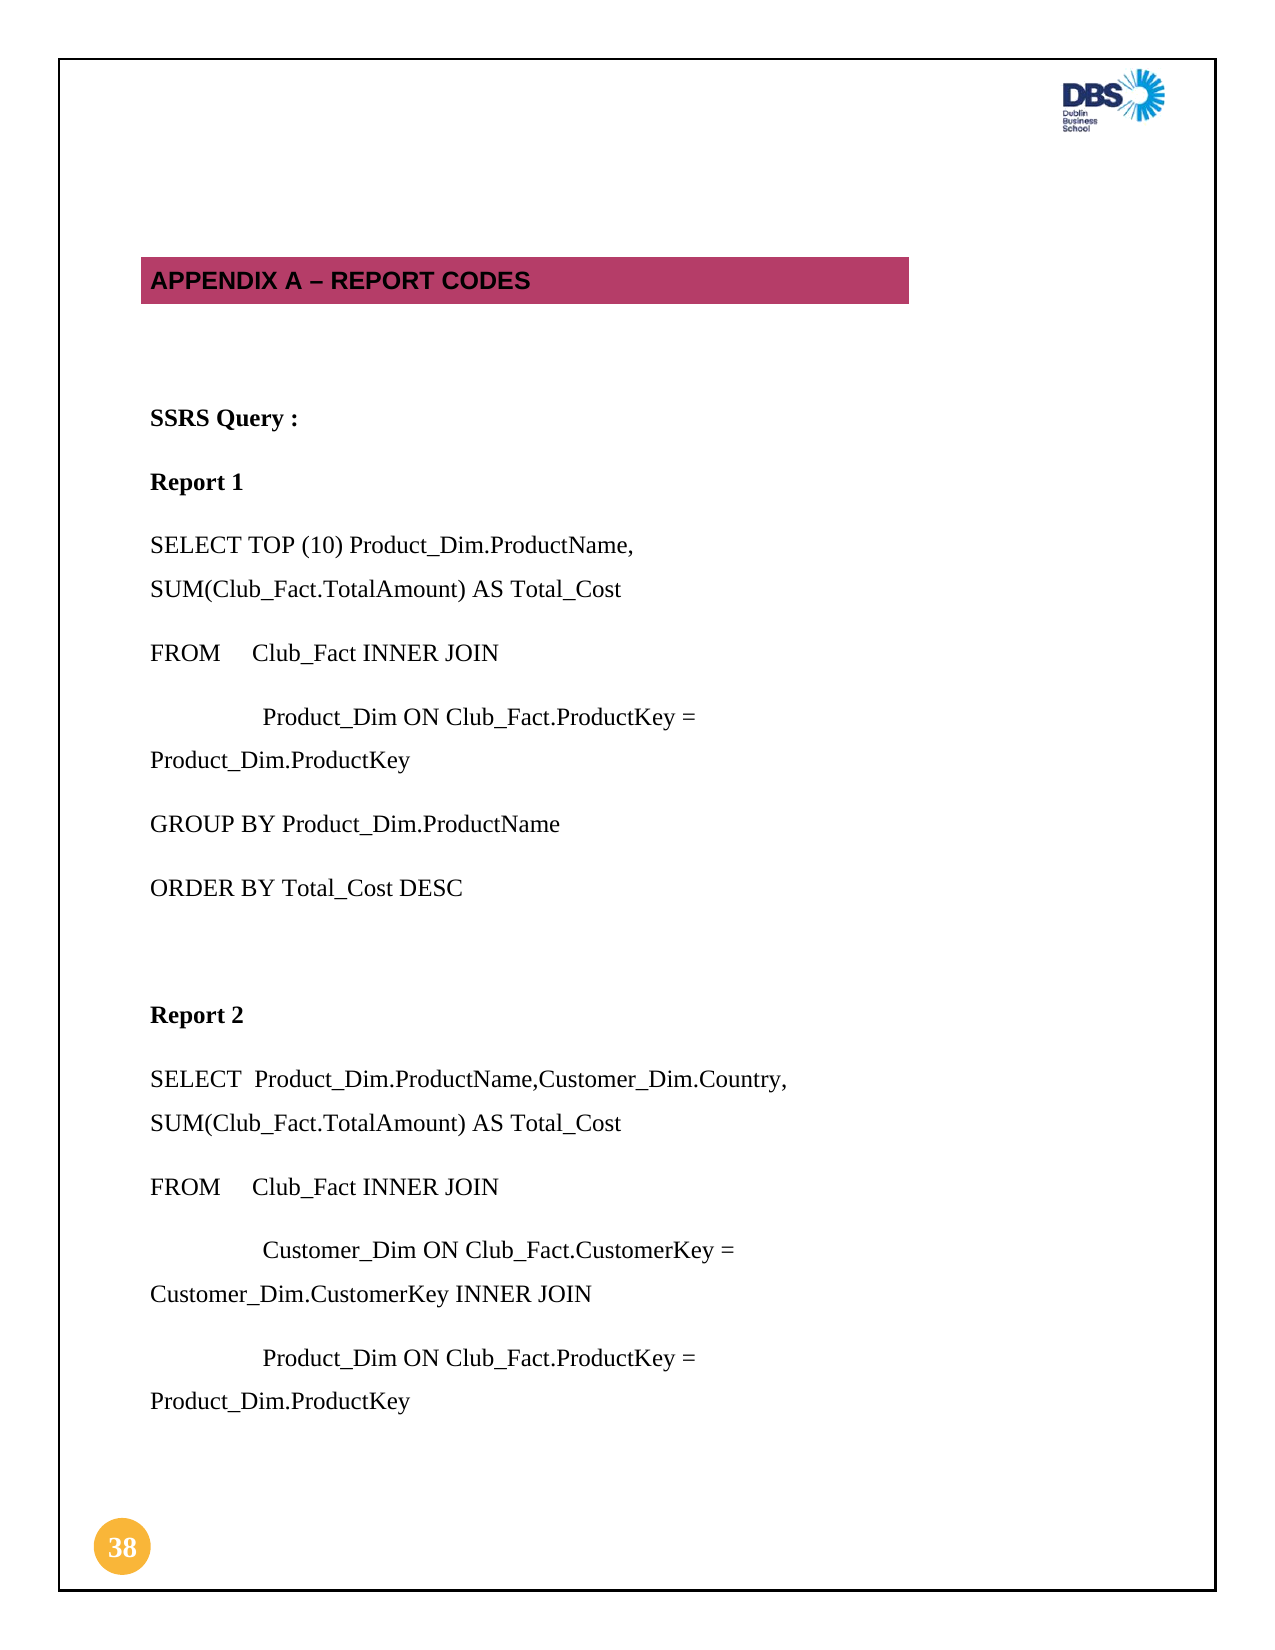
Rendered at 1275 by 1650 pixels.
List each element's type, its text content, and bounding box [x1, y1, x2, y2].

text FROM Club_Fact INNER JOIN [150, 1172, 900, 1200]
text Report 1 [150, 467, 900, 495]
subtitle Appendix A – REPORT CodeS [142, 258, 908, 303]
text FROM Club_Fact INNER JOIN [150, 638, 900, 666]
text GROUP BY Product_Dim.ProductName [150, 809, 900, 837]
text Report 2 [150, 1001, 900, 1029]
picture [1155, 97, 1165, 101]
text Product_Dim ON Club_Fact.ProductKey = Product_Dim.ProductKey [150, 702, 900, 773]
text SELECT Product_Dim.ProductName,Customer_Dim.Country, SUM(Club_Fact.TotalAmount) AS Total_Cost [150, 1064, 900, 1136]
text SELECT TOP (10) Product_Dim.ProductName, SUM(Club_Fact.TotalAmount) AS Total_Cost [150, 531, 900, 602]
text SSRS Query : [150, 403, 900, 431]
text ORDER BY Total_Cost DESC [150, 873, 900, 901]
text Product_Dim ON Club_Fact.ProductKey = Product_Dim.ProductKey [150, 1343, 900, 1414]
picture [1060, 68, 1165, 133]
text Customer_Dim ON Club_Fact.CustomerKey = Customer_Dim.CustomerKey INNER JOIN [150, 1236, 900, 1307]
